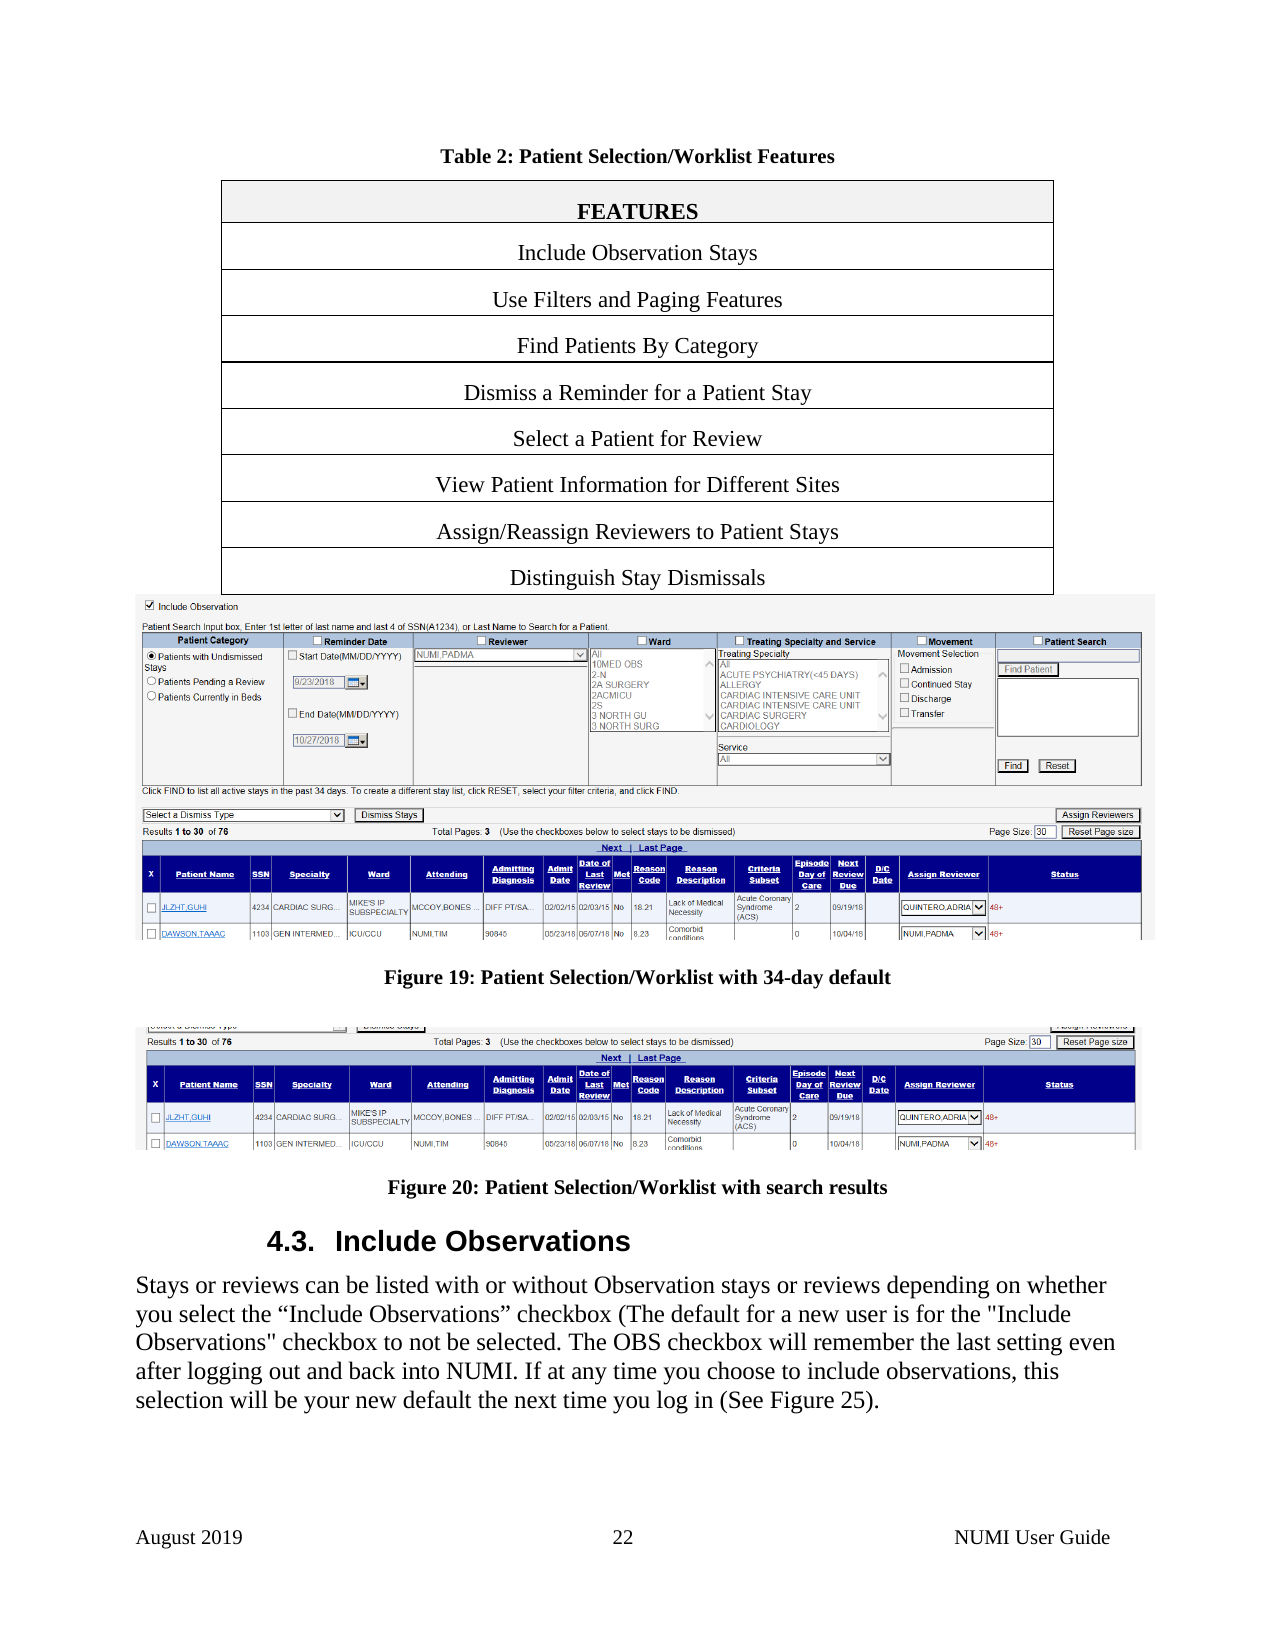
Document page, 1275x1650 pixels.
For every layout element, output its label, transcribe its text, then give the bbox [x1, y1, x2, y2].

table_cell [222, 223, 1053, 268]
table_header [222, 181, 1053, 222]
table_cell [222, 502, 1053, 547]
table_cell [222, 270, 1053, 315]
text Table 2: Patient Selection/Worklist Features [135, 144, 1139, 168]
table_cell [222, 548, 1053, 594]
picture [135, 594, 1156, 940]
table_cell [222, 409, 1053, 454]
picture [135, 1027, 1142, 1150]
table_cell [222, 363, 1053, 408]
text Stays or reviews can be listed with or without Observation stays or reviews depending on whether you select the “Include Observations” checkbox (The default for a new user is for the "Include Observations" checkbox to not be selected. The OBS checkbox will remember the last setting even after logging out and back into NUMI. If at any time you choose to include observations, this selection will be your new default the next time you log in (See Figure 25). [135, 1270, 1127, 1414]
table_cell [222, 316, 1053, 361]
text Figure 23: Patient Selection/Worklist with 34-day default [135, 965, 1139, 989]
subtitle Include Observations [267, 1224, 1139, 1257]
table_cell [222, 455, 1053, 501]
text Figure 24: Patient Selection/Worklist with search results [135, 1175, 1139, 1199]
